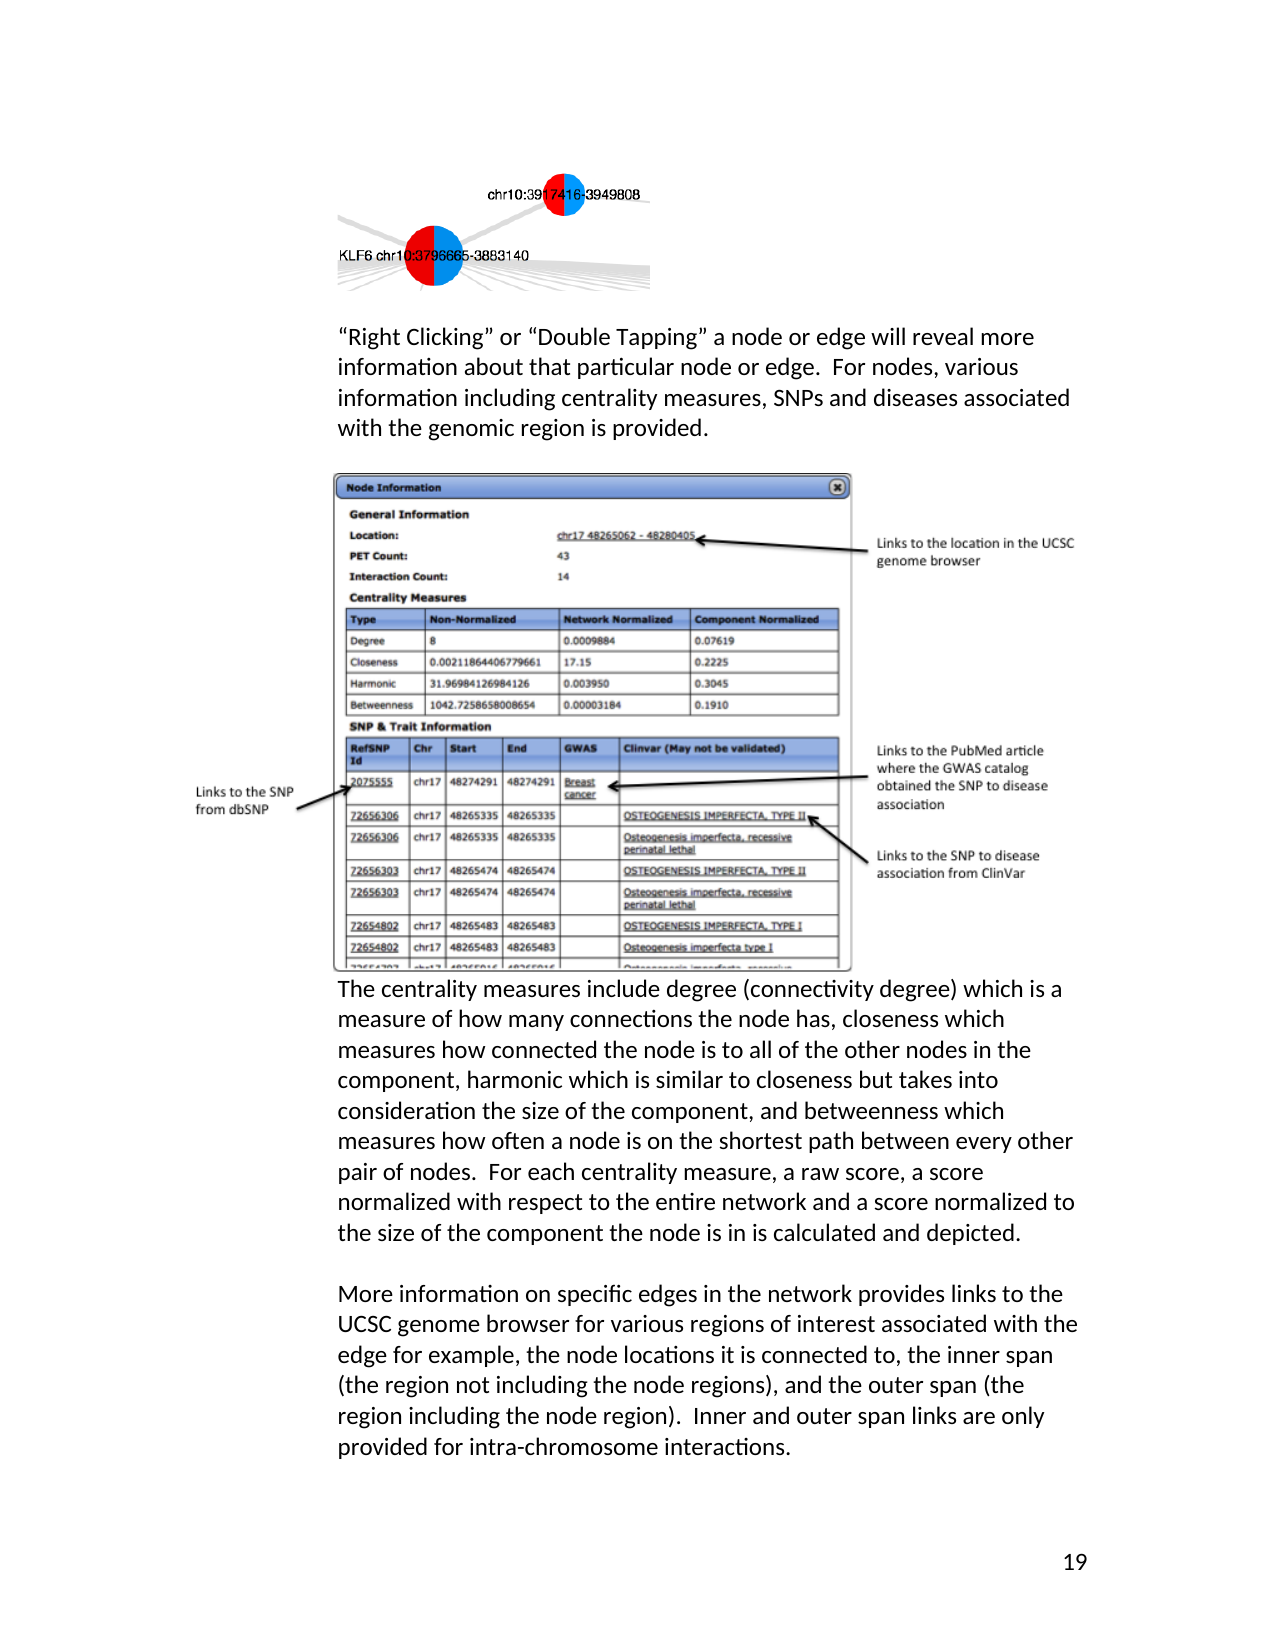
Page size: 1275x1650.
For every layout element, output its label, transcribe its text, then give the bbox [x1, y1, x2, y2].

picture [187, 473, 1088, 973]
text The centrality measures include degree (connectivity degree) which is a measure of how many connections the node has, closeness which measures how connected the node is to all of the other nodes in the component, harmonic which is similar to closeness but takes into consideration the size of the component, and betweenness which measures how often a node is on the shortest path between every other pair of nodes. For each centrality measure, a raw score, a score normalized with respect to the entire network and a score normalized to the size of the component the node is in is calculated and depicted. [337, 973, 1087, 1247]
picture [337, 150, 650, 291]
text “Right Clicking” or “Double Tapping” a node or edge will reveal more information about that particular node or edge. For nodes, various information including centrality measures, SNPs and diseases associated with the genomic region is provided. [337, 321, 1087, 443]
text More information on specific edges in the network provides links to the UCSC genome browser for various regions of interest associated with the edge for example, the node locations it is connected to, the inner span (the region not including the node regions), and the outer span (the region including the node region). Inner and outer span links are only provided for intra-chromosome interactions. [337, 1278, 1087, 1461]
